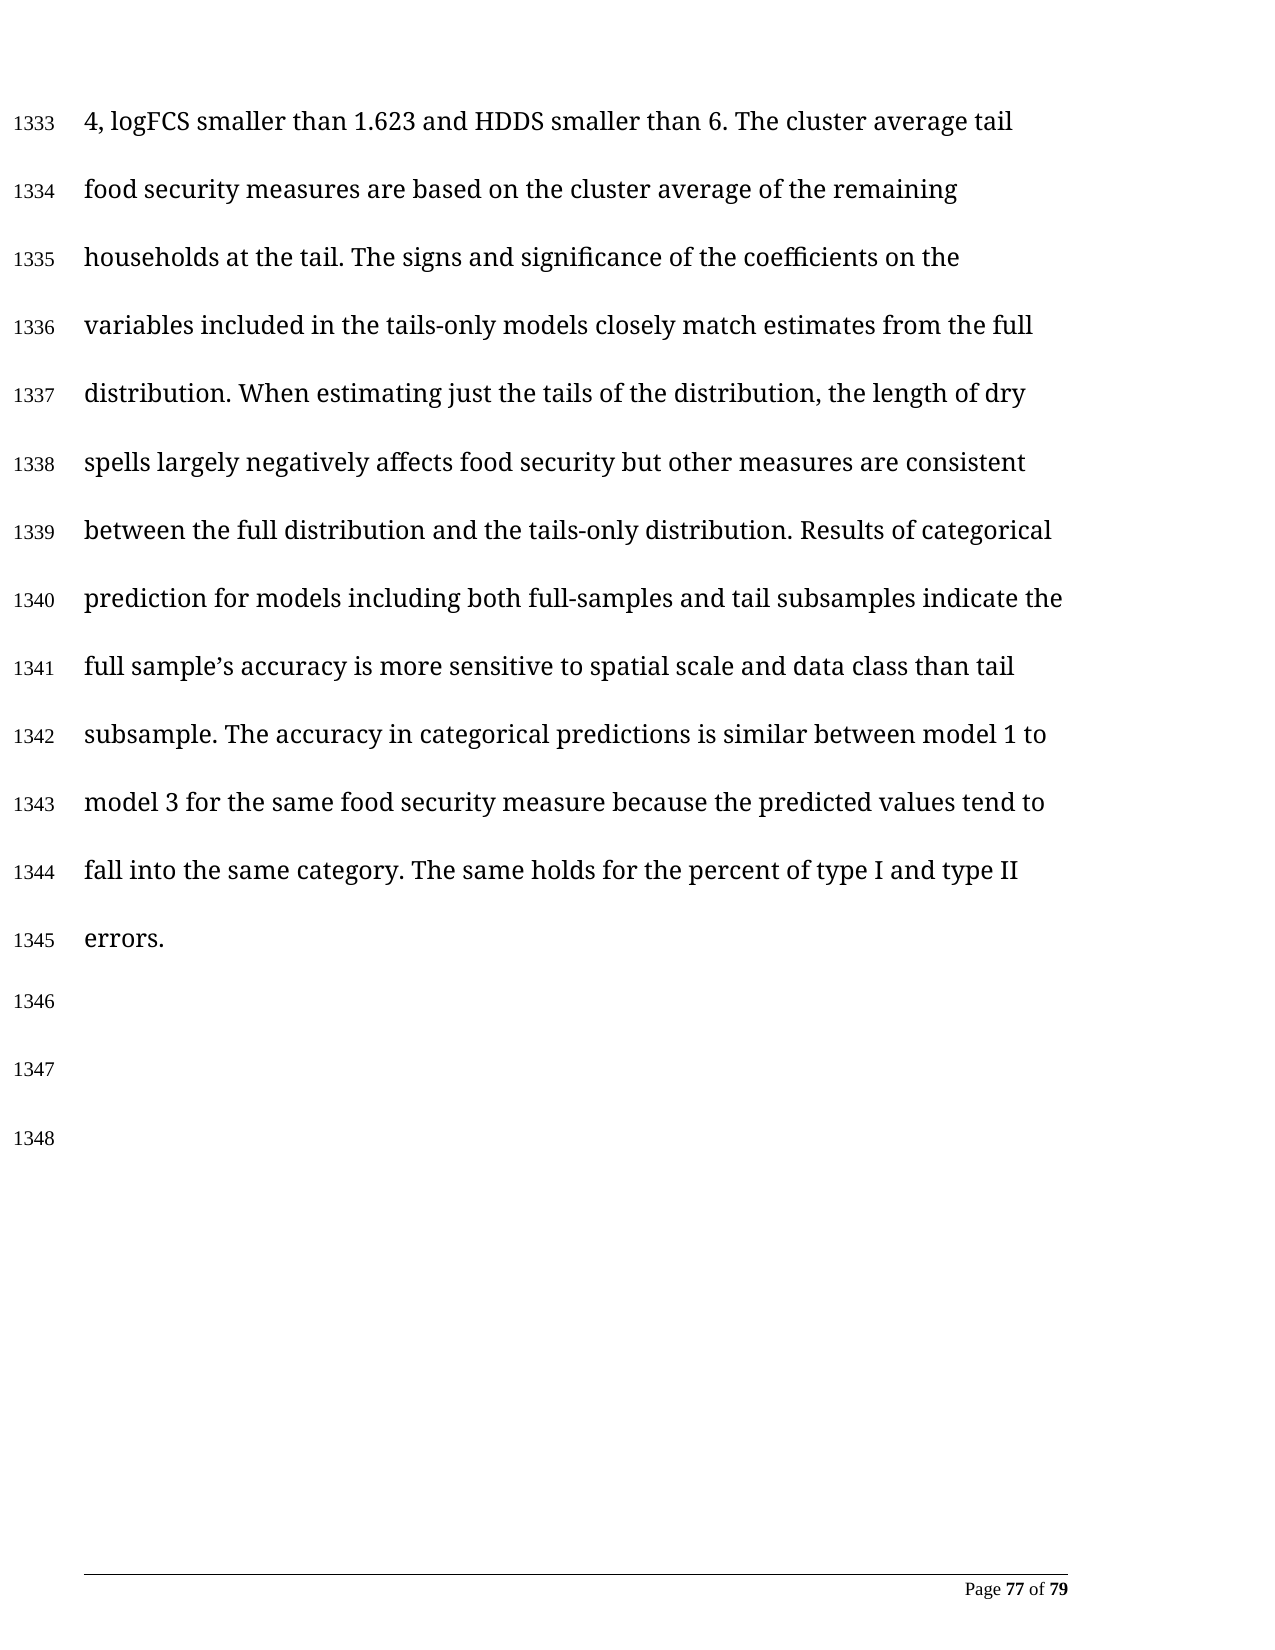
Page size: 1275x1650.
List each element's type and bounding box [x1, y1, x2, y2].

text [84, 103, 1068, 955]
